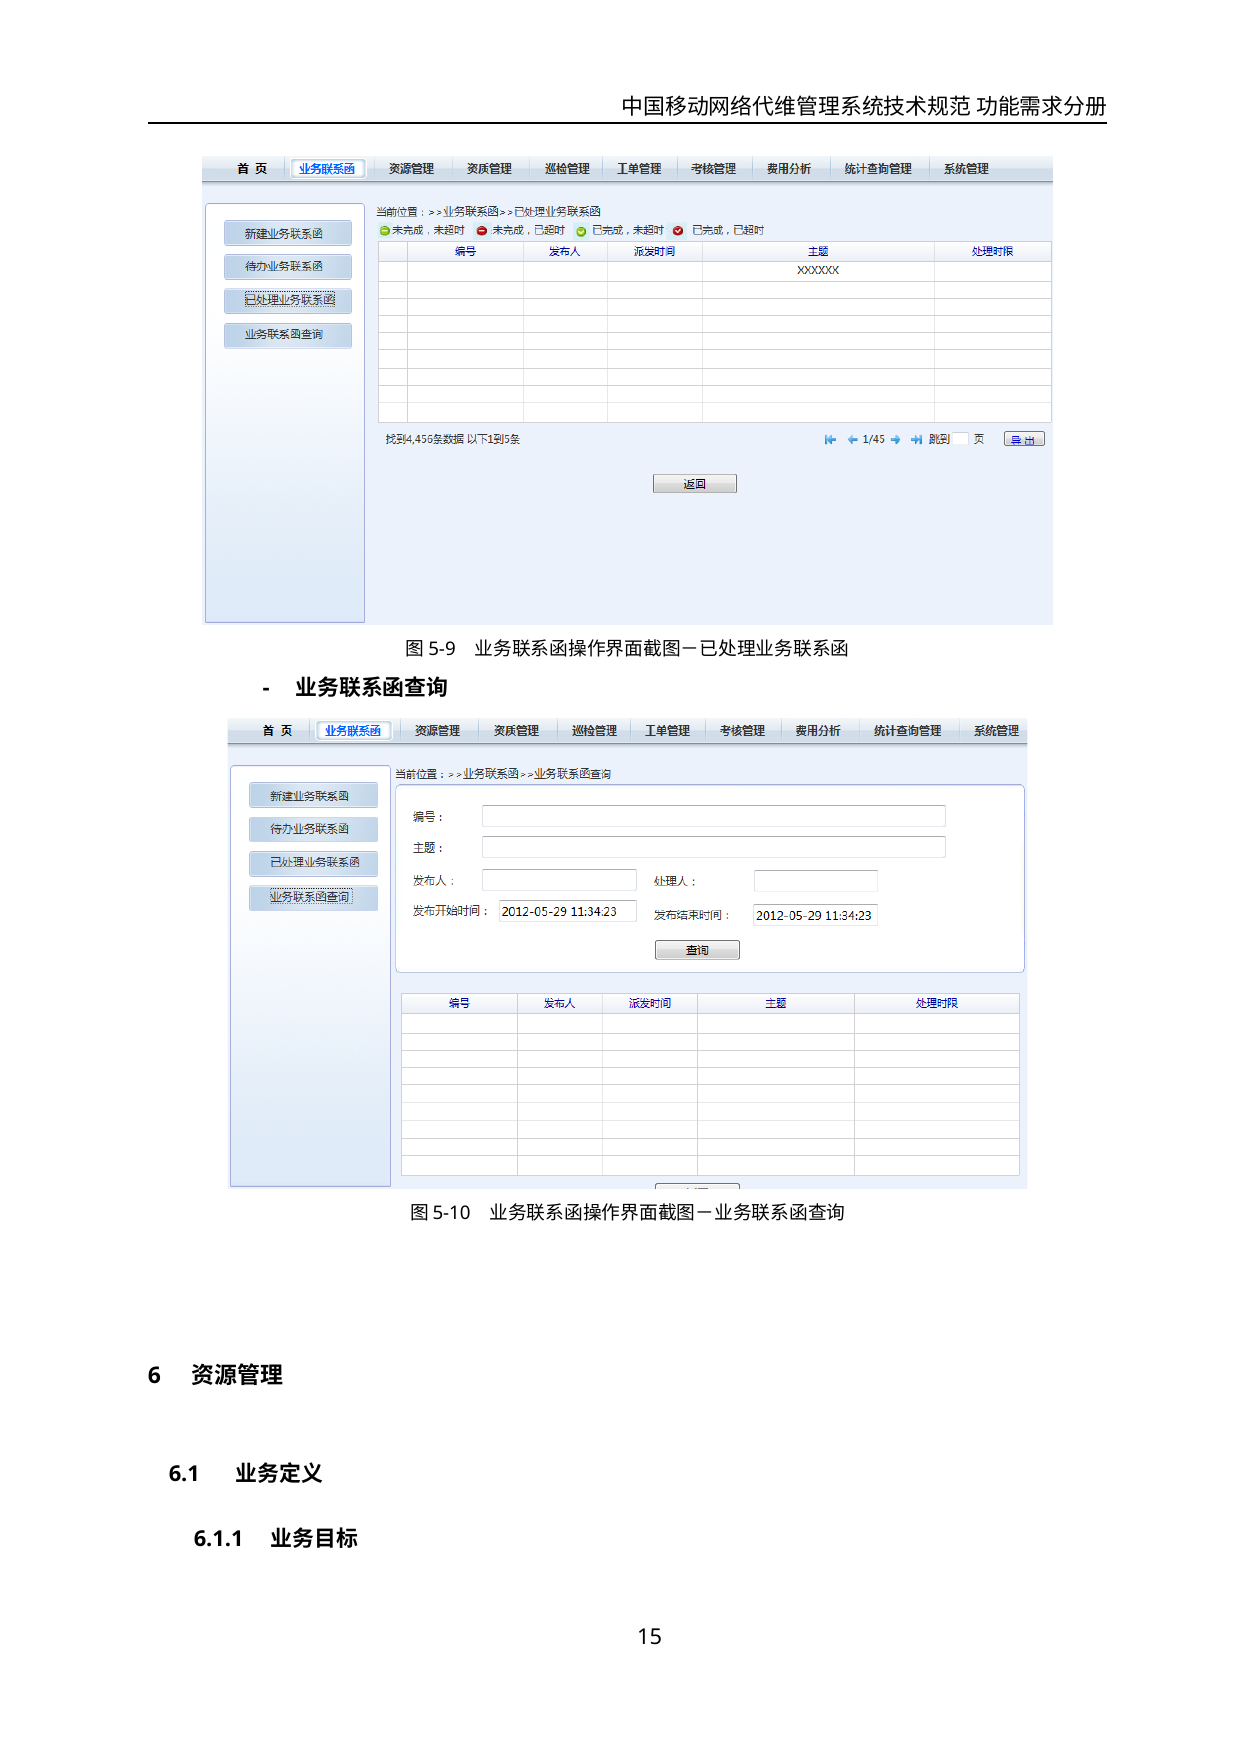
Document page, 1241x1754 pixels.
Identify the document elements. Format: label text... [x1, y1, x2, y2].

picture [202, 156, 1053, 625]
title 资源管理 [148, 1342, 1107, 1407]
list 业务目标 [193, 1520, 1107, 1553]
picture [227, 718, 1028, 1189]
list 业务联系函查询 [262, 670, 1107, 702]
list 业务定义 [168, 1456, 1107, 1488]
